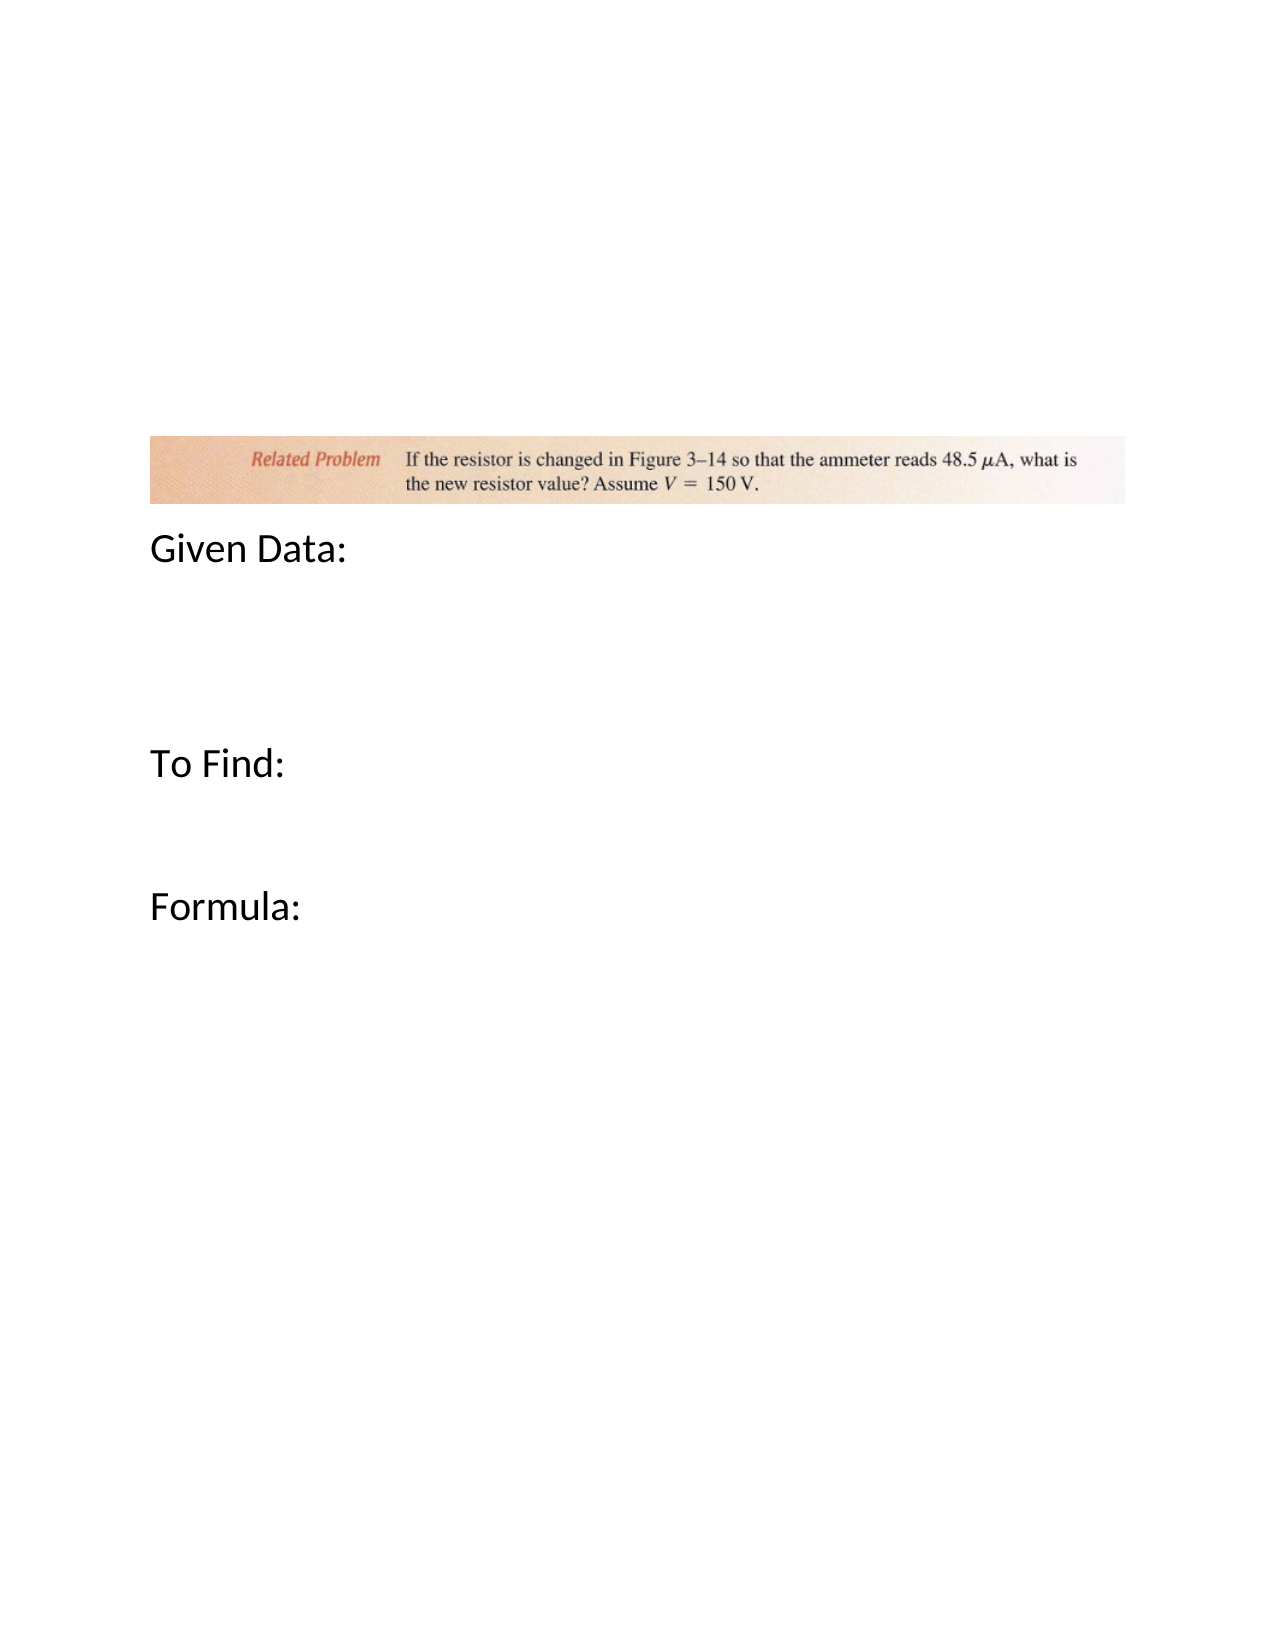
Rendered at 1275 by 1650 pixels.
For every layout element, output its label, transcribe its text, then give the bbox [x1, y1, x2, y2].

text Given Data: [150, 522, 1125, 573]
text To Find: [150, 737, 1125, 788]
picture [150, 436, 1125, 504]
text Formula: [150, 880, 1125, 931]
